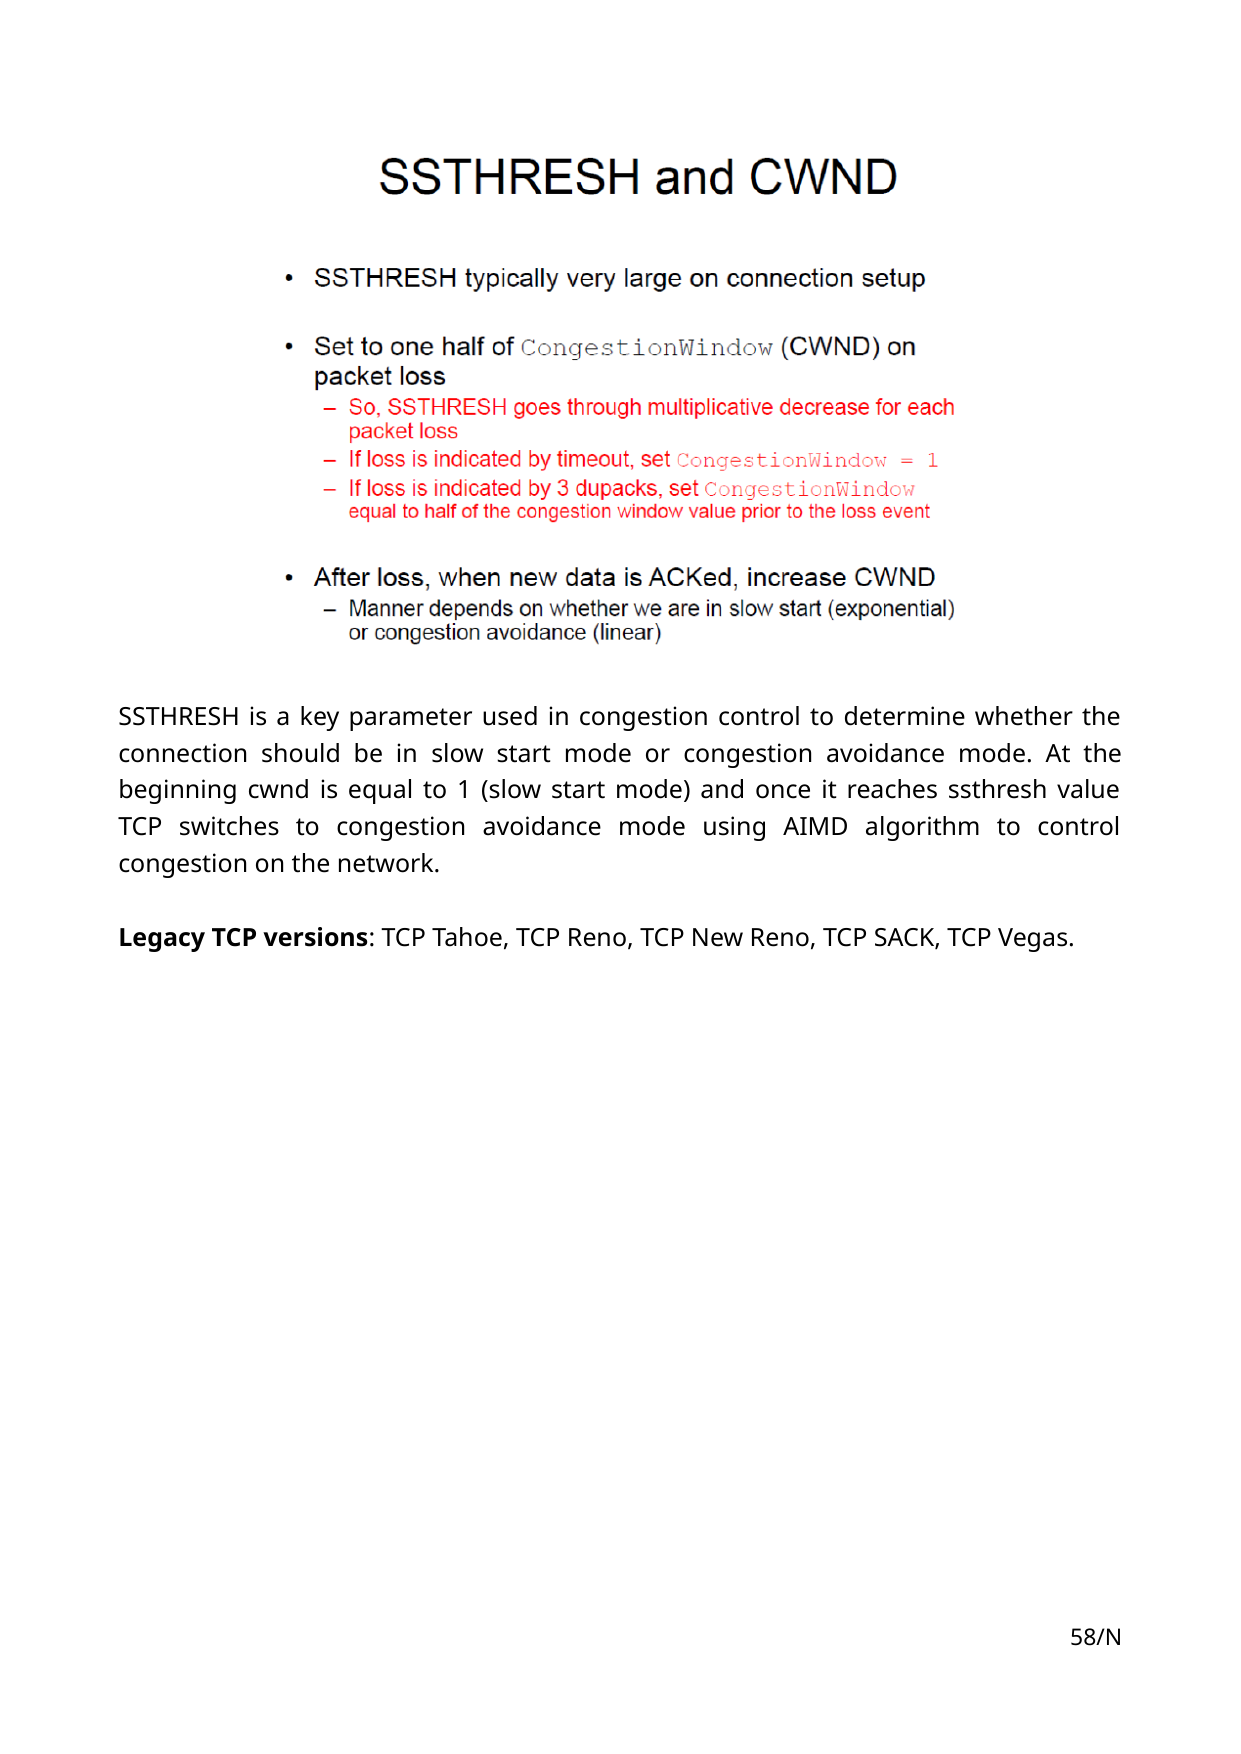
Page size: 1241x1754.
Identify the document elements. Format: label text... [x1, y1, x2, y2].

text Legacy TCP versions: TCP Tahoe, TCP Reno, TCP New Reno, TCP SACK, TCP Vegas. [118, 919, 1122, 953]
text SSTHRESH is a key parameter used in congestion control to determine whether the connection should be in slow start mode or congestion avoidance mode. At the beginning cwnd is equal to 1 (slow start mode) and once it reaches ssthresh value TCP switches to congestion avoidance mode using AIMD algorithm to control congestion on the network. [118, 698, 1122, 880]
picture [271, 147, 969, 660]
